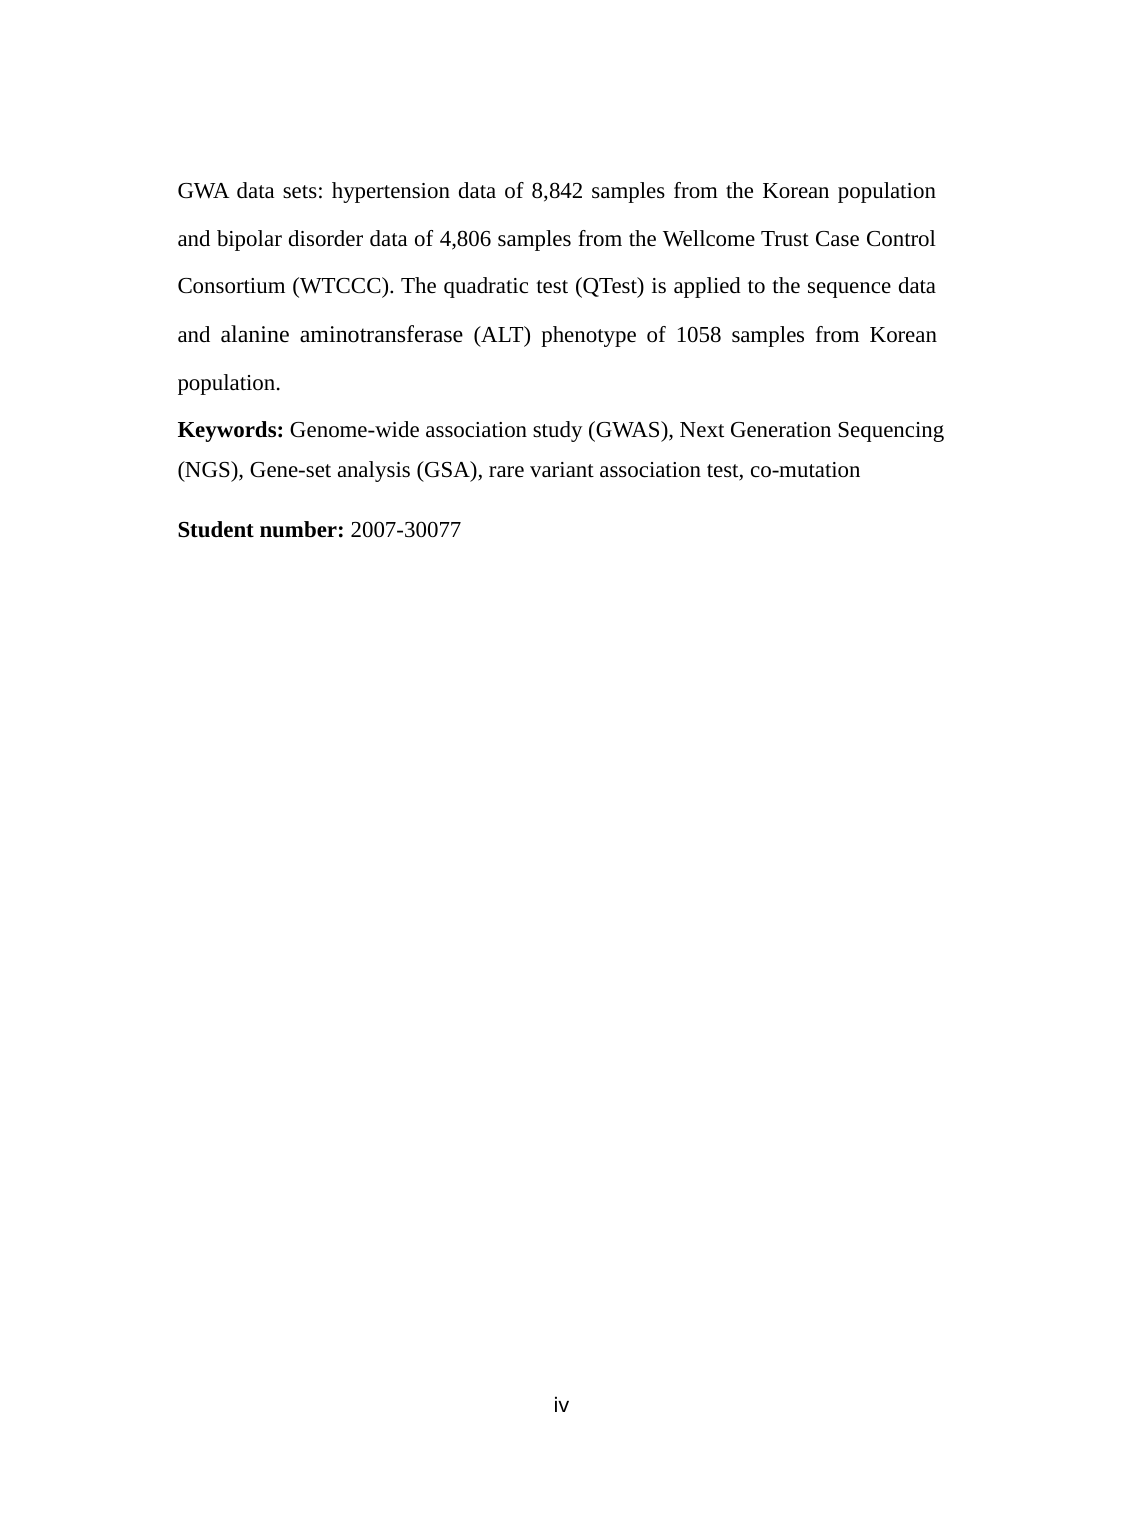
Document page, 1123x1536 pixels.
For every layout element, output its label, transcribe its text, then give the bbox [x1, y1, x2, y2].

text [177, 177, 937, 395]
text Keywords: Genome-wide association study (GWAS), Next Generation Sequencing (NGS), Gene-set analysis (GSA), rare variant association test, co-mutation [177, 416, 945, 482]
text Student number: 2007-30077 [177, 516, 945, 543]
